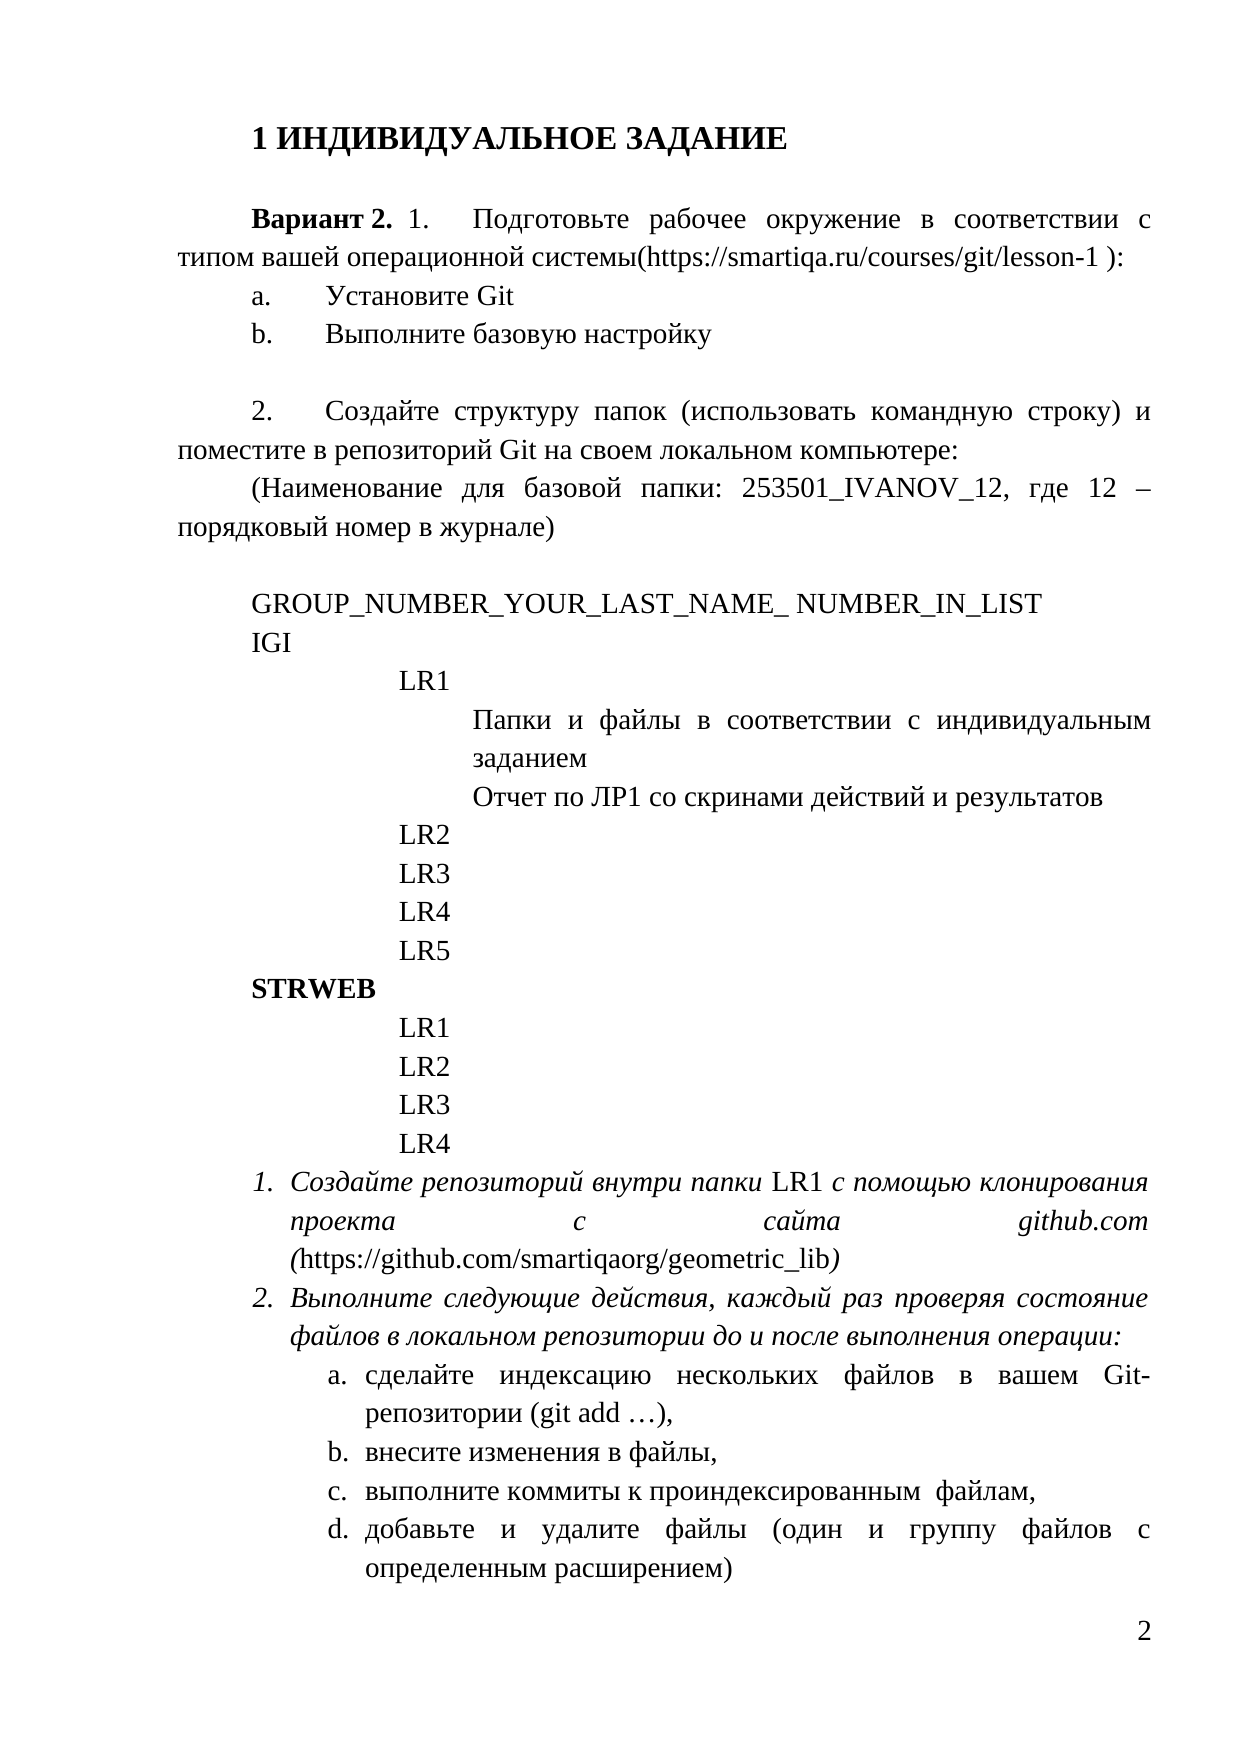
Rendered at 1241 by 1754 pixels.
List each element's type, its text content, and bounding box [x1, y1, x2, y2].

text LR2 [325, 1049, 1152, 1082]
text 2. Создайте структуру папок (использовать командную строку) и поместите в репозиторий Git на своем локальном компьютере: [177, 393, 1152, 466]
list сделайте индексацию нескольких файлов в вашем Git-репозитории (git add …), [327, 1357, 1152, 1429]
text Папки и файлы в соответствии с индивидуальным заданием [472, 702, 1152, 774]
text b. Выполните базовую настройку [177, 316, 1152, 350]
text LR4 [325, 894, 1152, 928]
text LR5 [325, 933, 1152, 967]
text Отчет по ЛР1 со скринами действий и результатов [177, 779, 1152, 812]
list выполните коммиты к проиндексированным файлам, [327, 1473, 1152, 1506]
text (Наименование для базовой папки: 253501_IVANOV_12, где 12 – порядковый номер в журнале) [177, 471, 1152, 543]
text STRWEB [177, 972, 1152, 1005]
list добавьте и удалите файлы (один и группу файлов с определенным расширением) [327, 1511, 1152, 1583]
text LR1 [177, 663, 1152, 697]
text LR3 [325, 856, 1152, 889]
text a. Установите Git [177, 278, 1152, 311]
text LR1 [177, 1010, 1152, 1044]
list Создайте репозиторий внутри папки LR1 с помощью клонирования проекта с сайта github.com (https://github.com/smartiqaorg/geometric_lib) [252, 1164, 1152, 1275]
list Выполните следующие действия, каждый раз проверяя состояние файлов в локальном репозитории до и после выполнения операции: [252, 1280, 1152, 1352]
text LR2 [325, 817, 1152, 851]
subtitle 1 Индивидуальное задание [177, 118, 1152, 156]
text LR3 [325, 1087, 1152, 1121]
list внесите изменения в файлы, [327, 1434, 1152, 1468]
text GROUP_NUMBER_YOUR_LAST_NAME_ NUMBER_IN_LIST [177, 586, 1152, 620]
text LR4 [325, 1126, 1152, 1159]
text Вариант 2. 1. Подготовьте рабочее окружение в соответствии с типом вашей операционной системы(https://smartiqa.ru/courses/git/lesson-1 ): [177, 201, 1152, 273]
text IGI [177, 625, 1152, 658]
